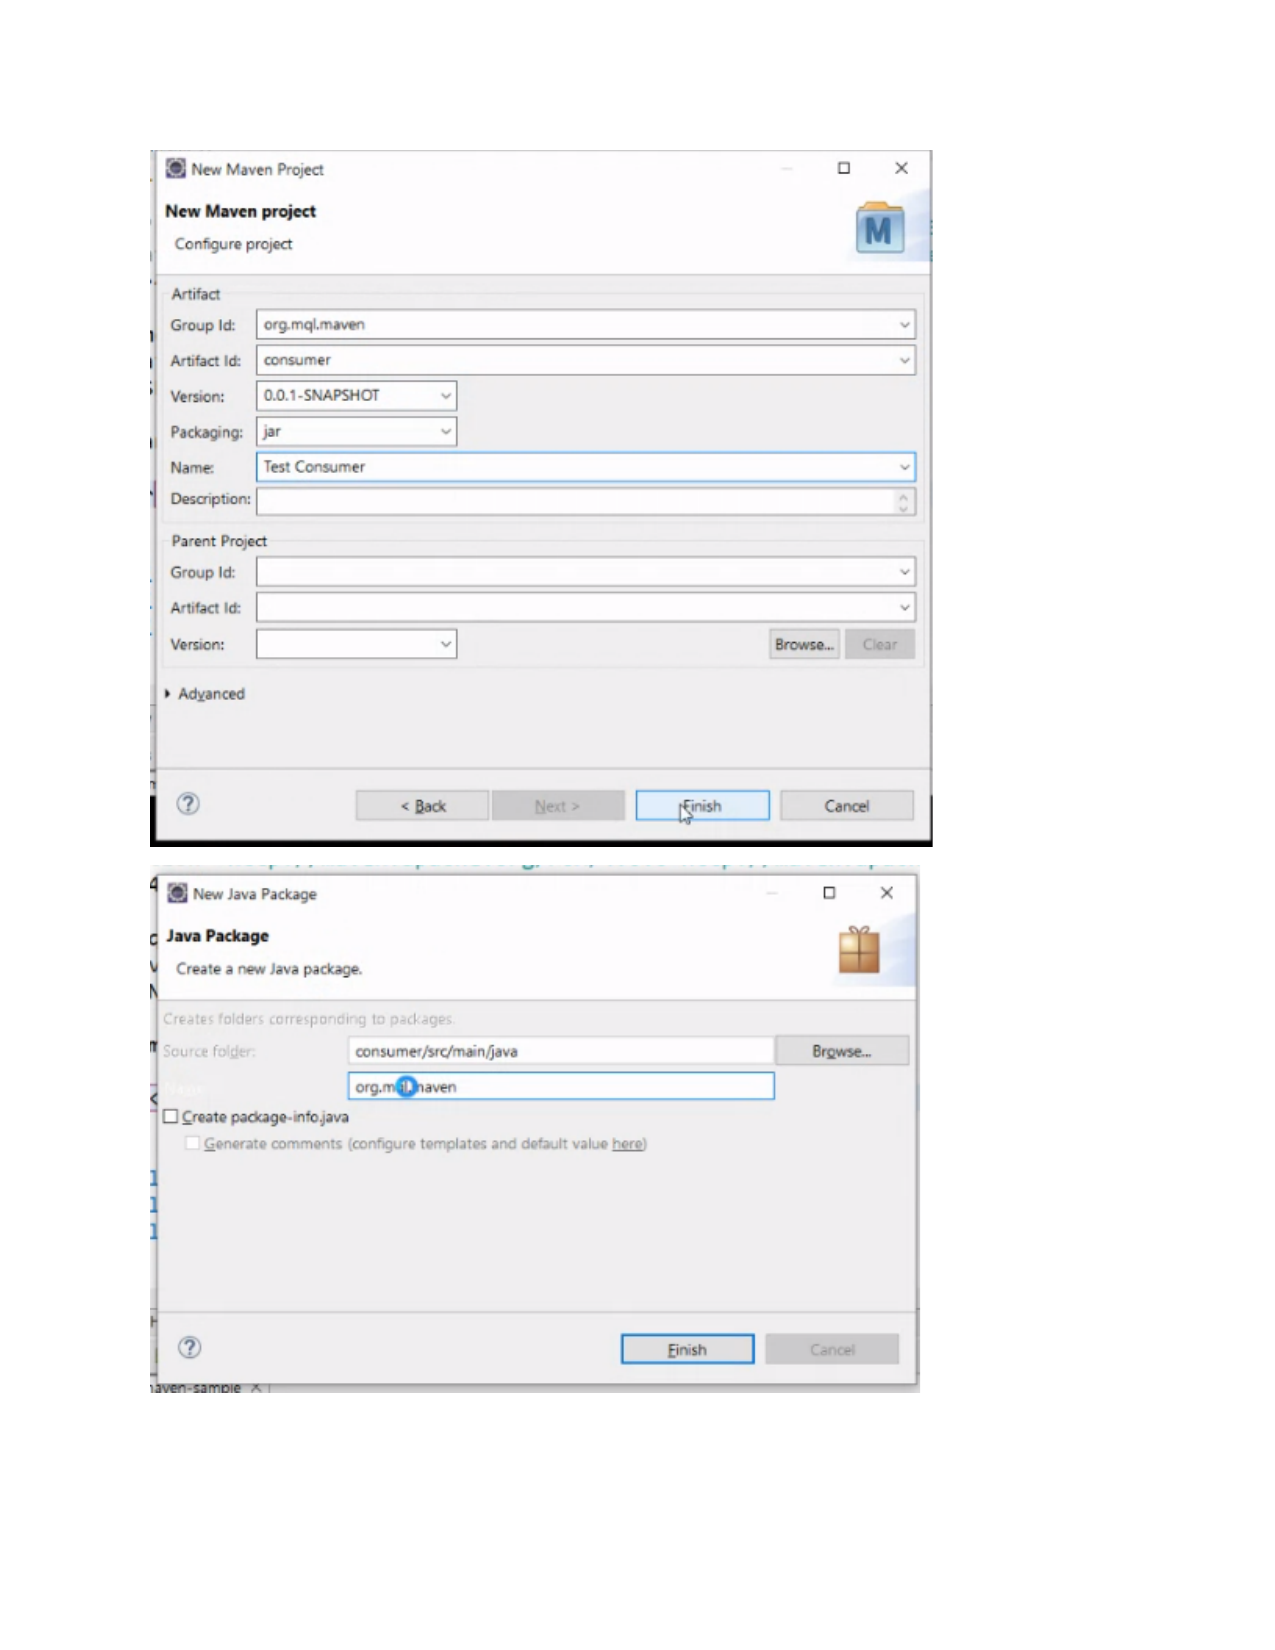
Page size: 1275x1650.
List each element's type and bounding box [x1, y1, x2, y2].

picture [150, 865, 921, 1393]
picture [150, 150, 933, 847]
